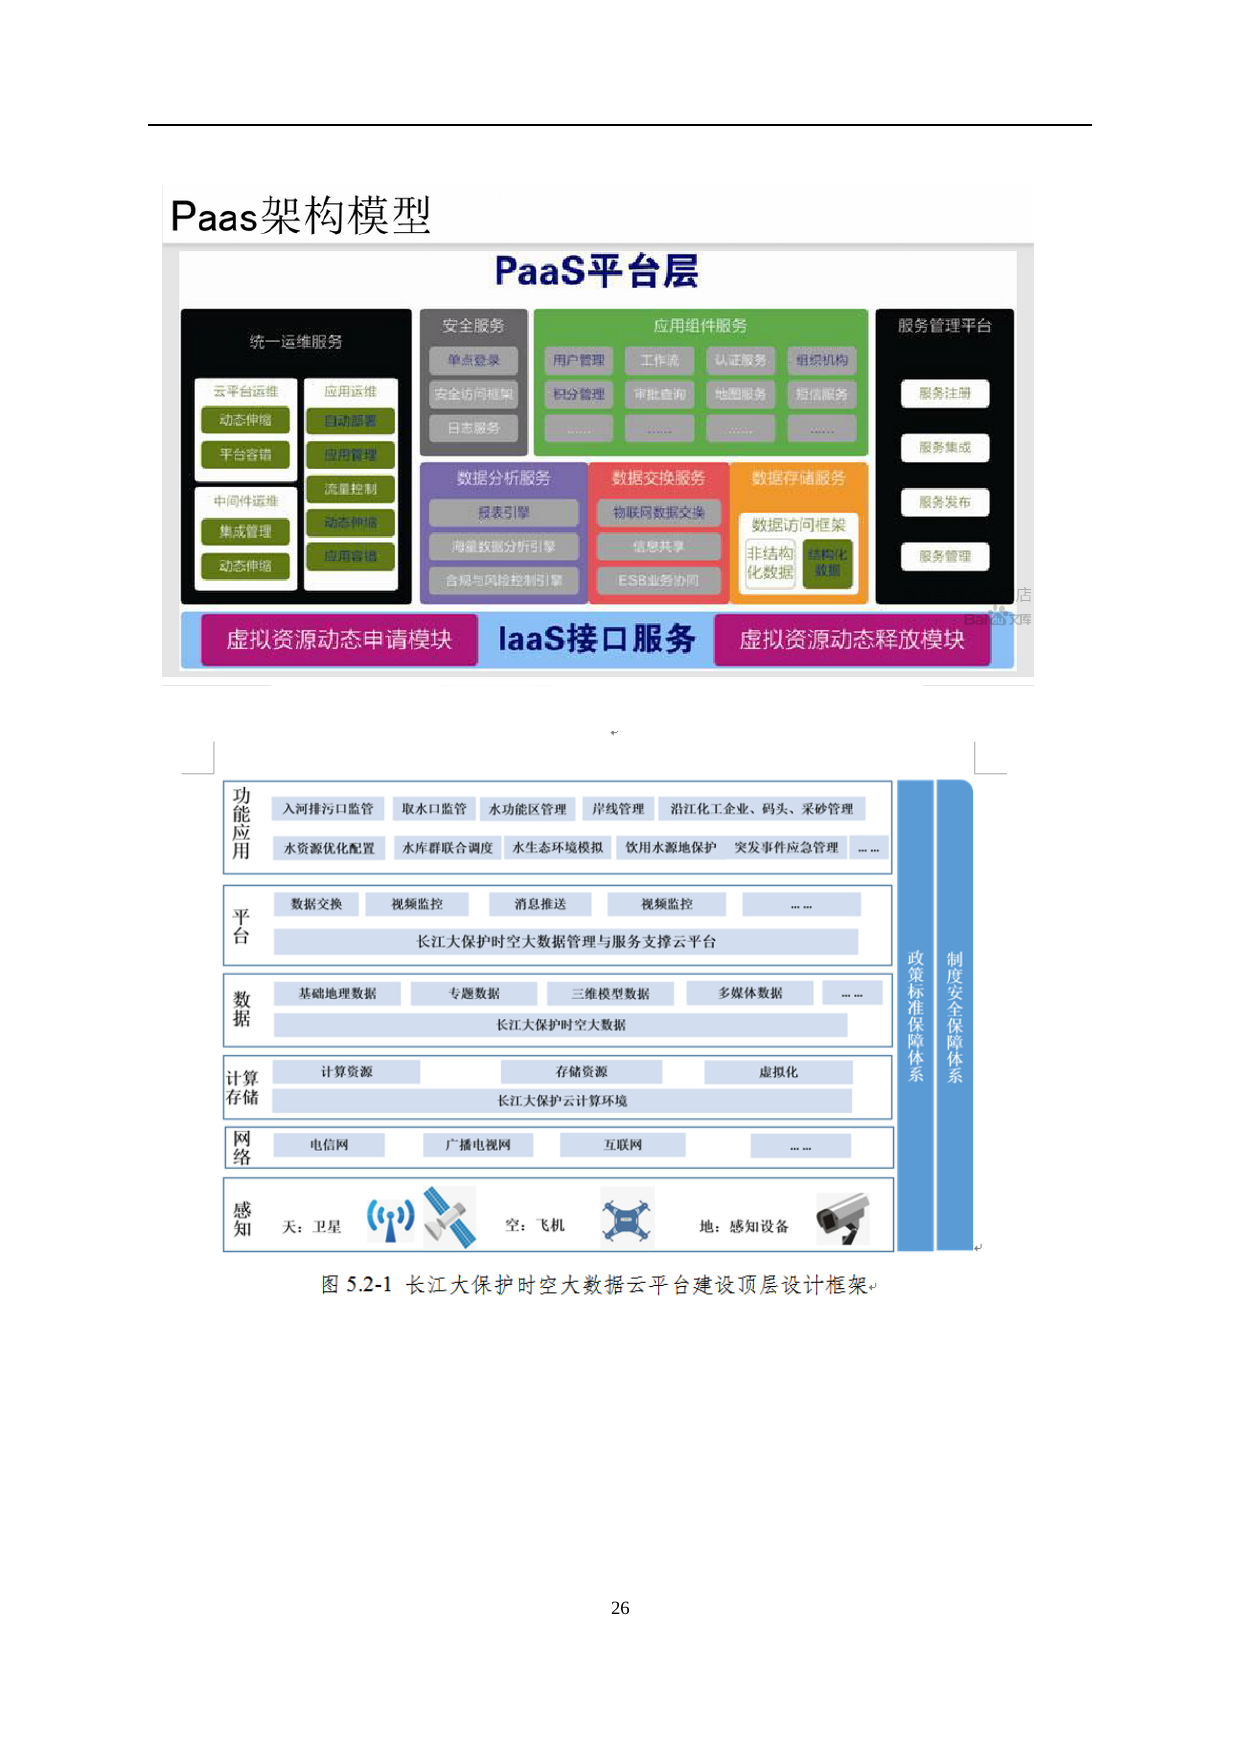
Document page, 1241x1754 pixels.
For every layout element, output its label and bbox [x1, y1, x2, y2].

picture [147, 731, 1048, 1324]
picture [147, 179, 1048, 686]
